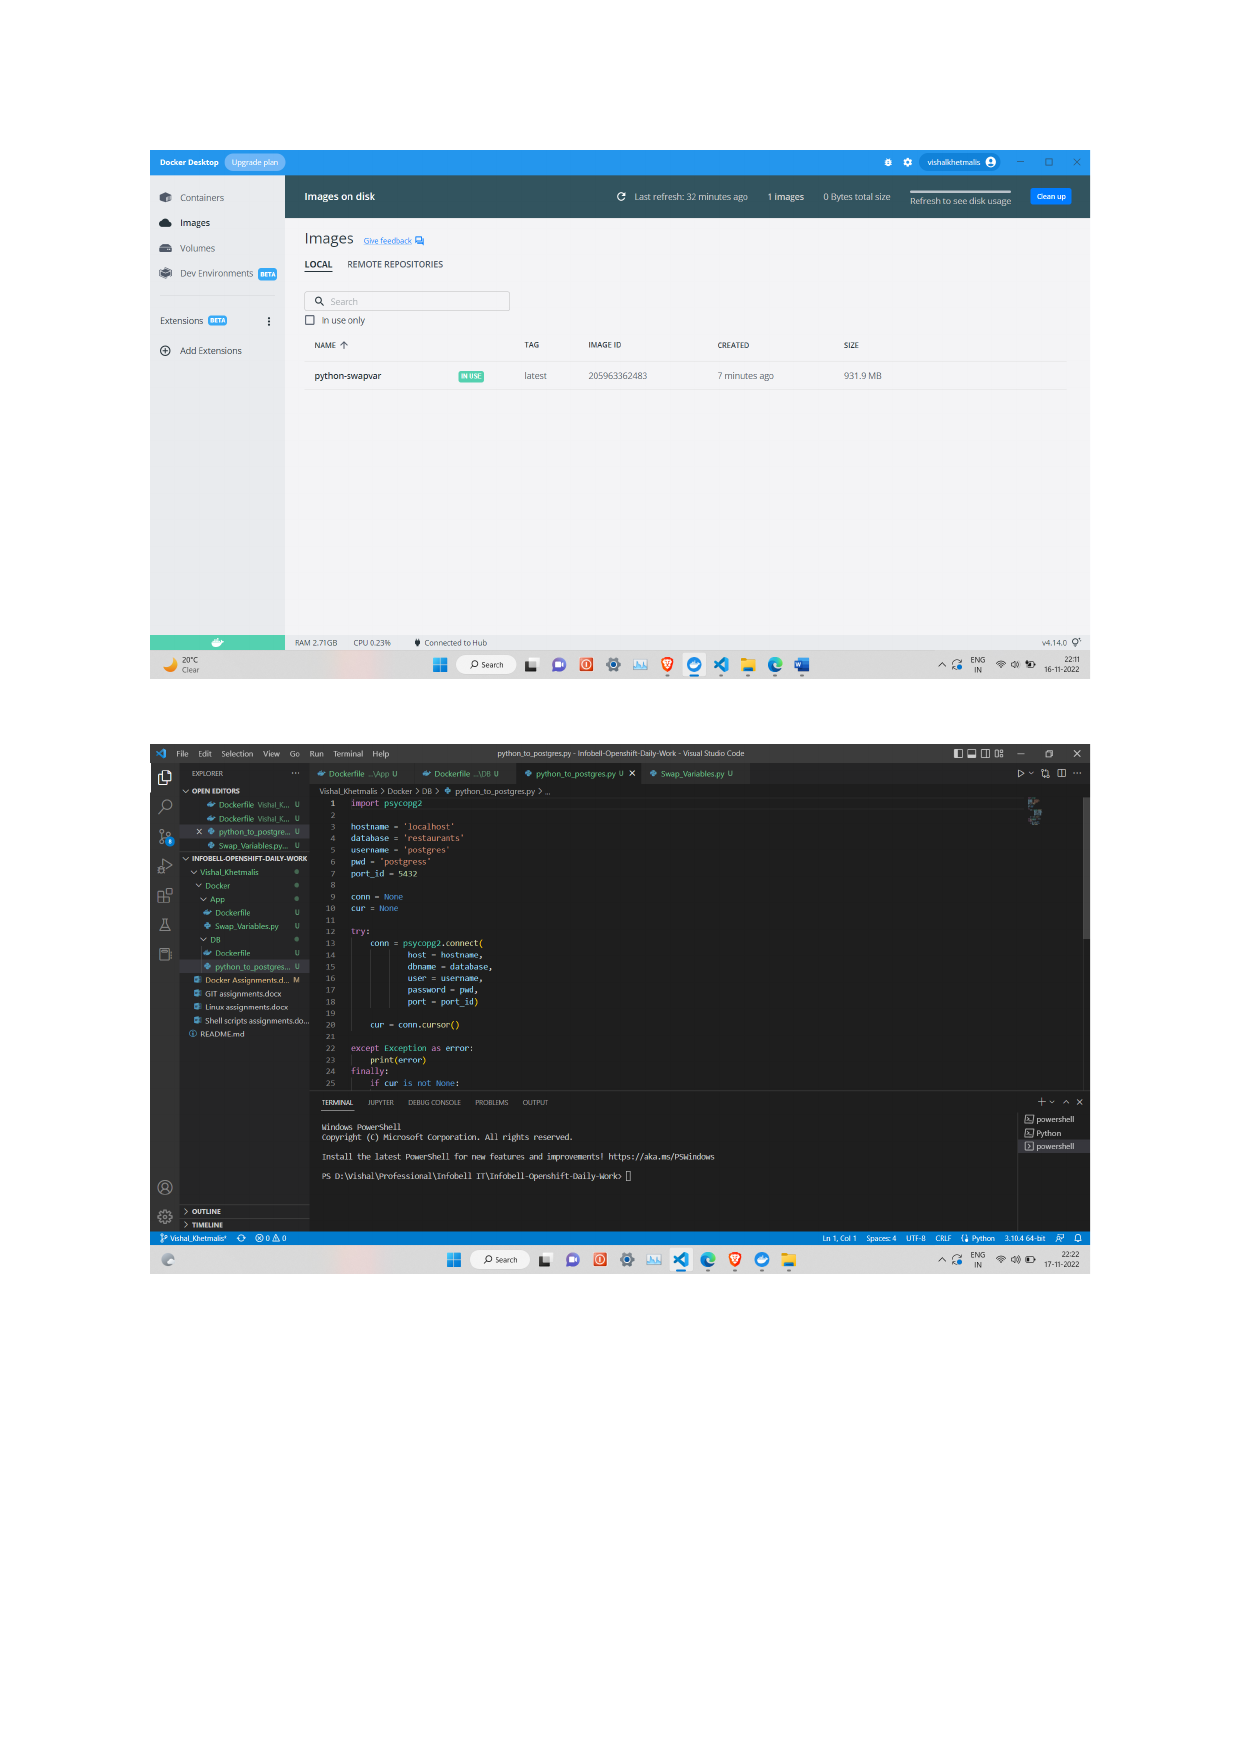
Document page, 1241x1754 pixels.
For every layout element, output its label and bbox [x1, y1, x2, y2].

picture [150, 150, 1091, 679]
picture [150, 744, 1091, 1274]
